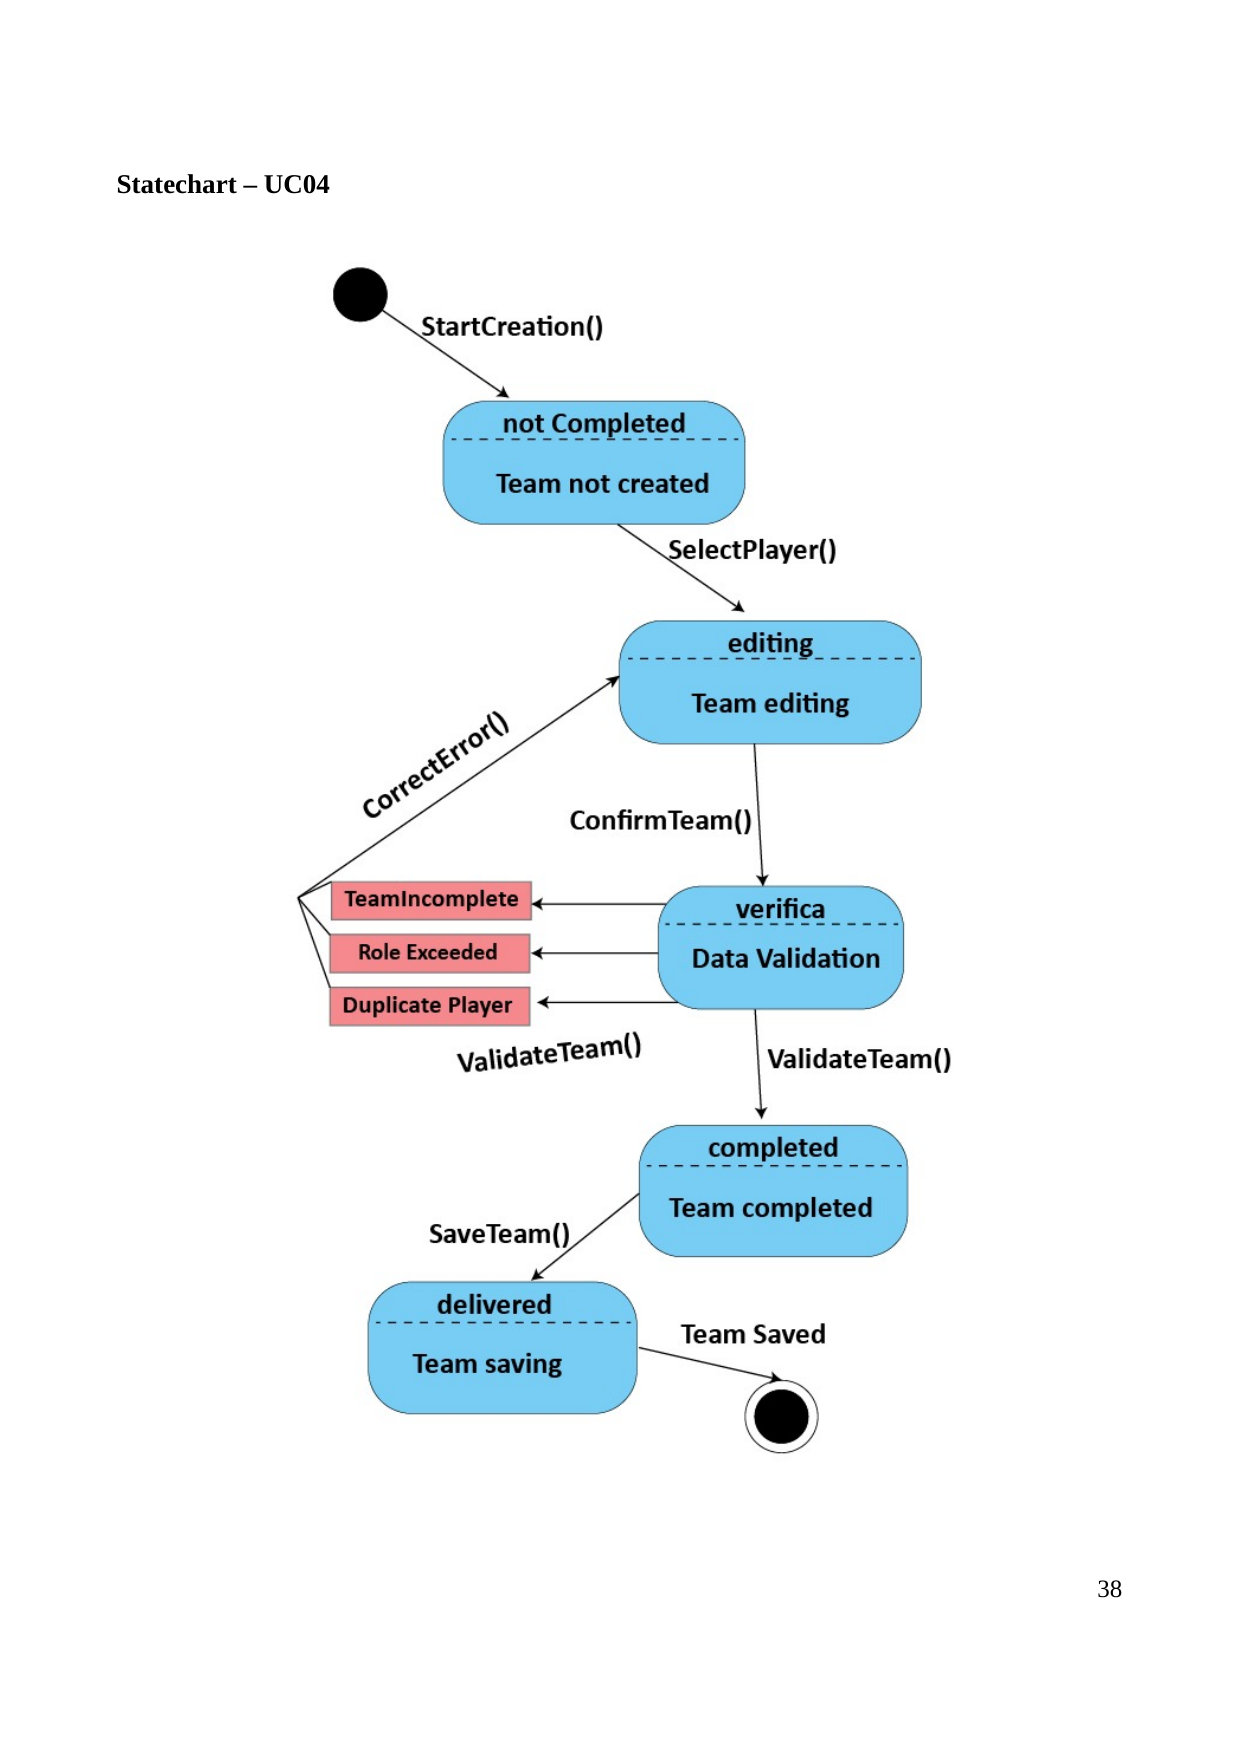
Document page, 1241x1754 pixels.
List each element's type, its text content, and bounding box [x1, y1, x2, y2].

subtitle Statechart – UC04 [116, 168, 1128, 200]
picture [280, 233, 967, 1477]
